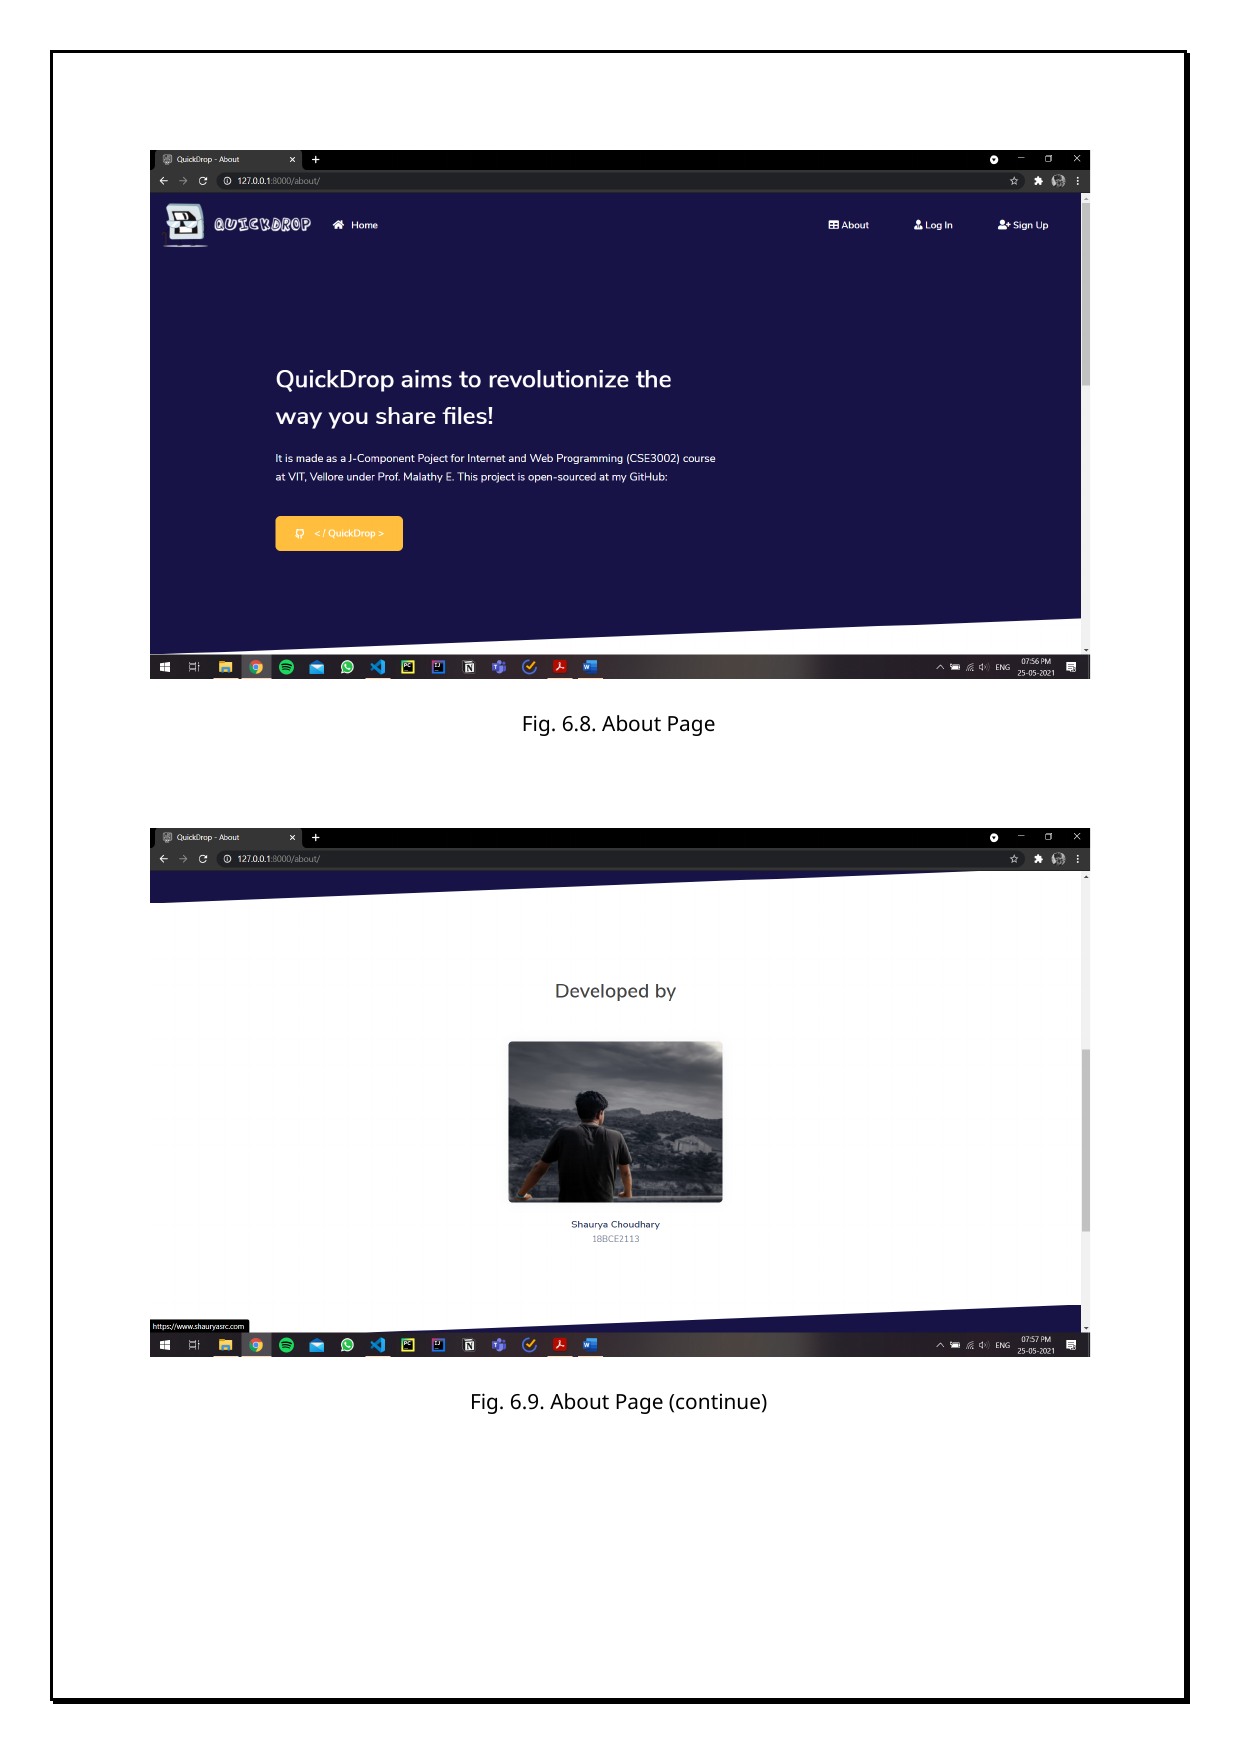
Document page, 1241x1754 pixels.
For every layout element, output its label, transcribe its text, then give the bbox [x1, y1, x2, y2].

text Fig. 6.8. About Page [150, 709, 1087, 738]
text Fig. 6.9. About Page (continue) [150, 1387, 1087, 1416]
picture [150, 828, 1091, 1357]
picture [150, 150, 1091, 679]
